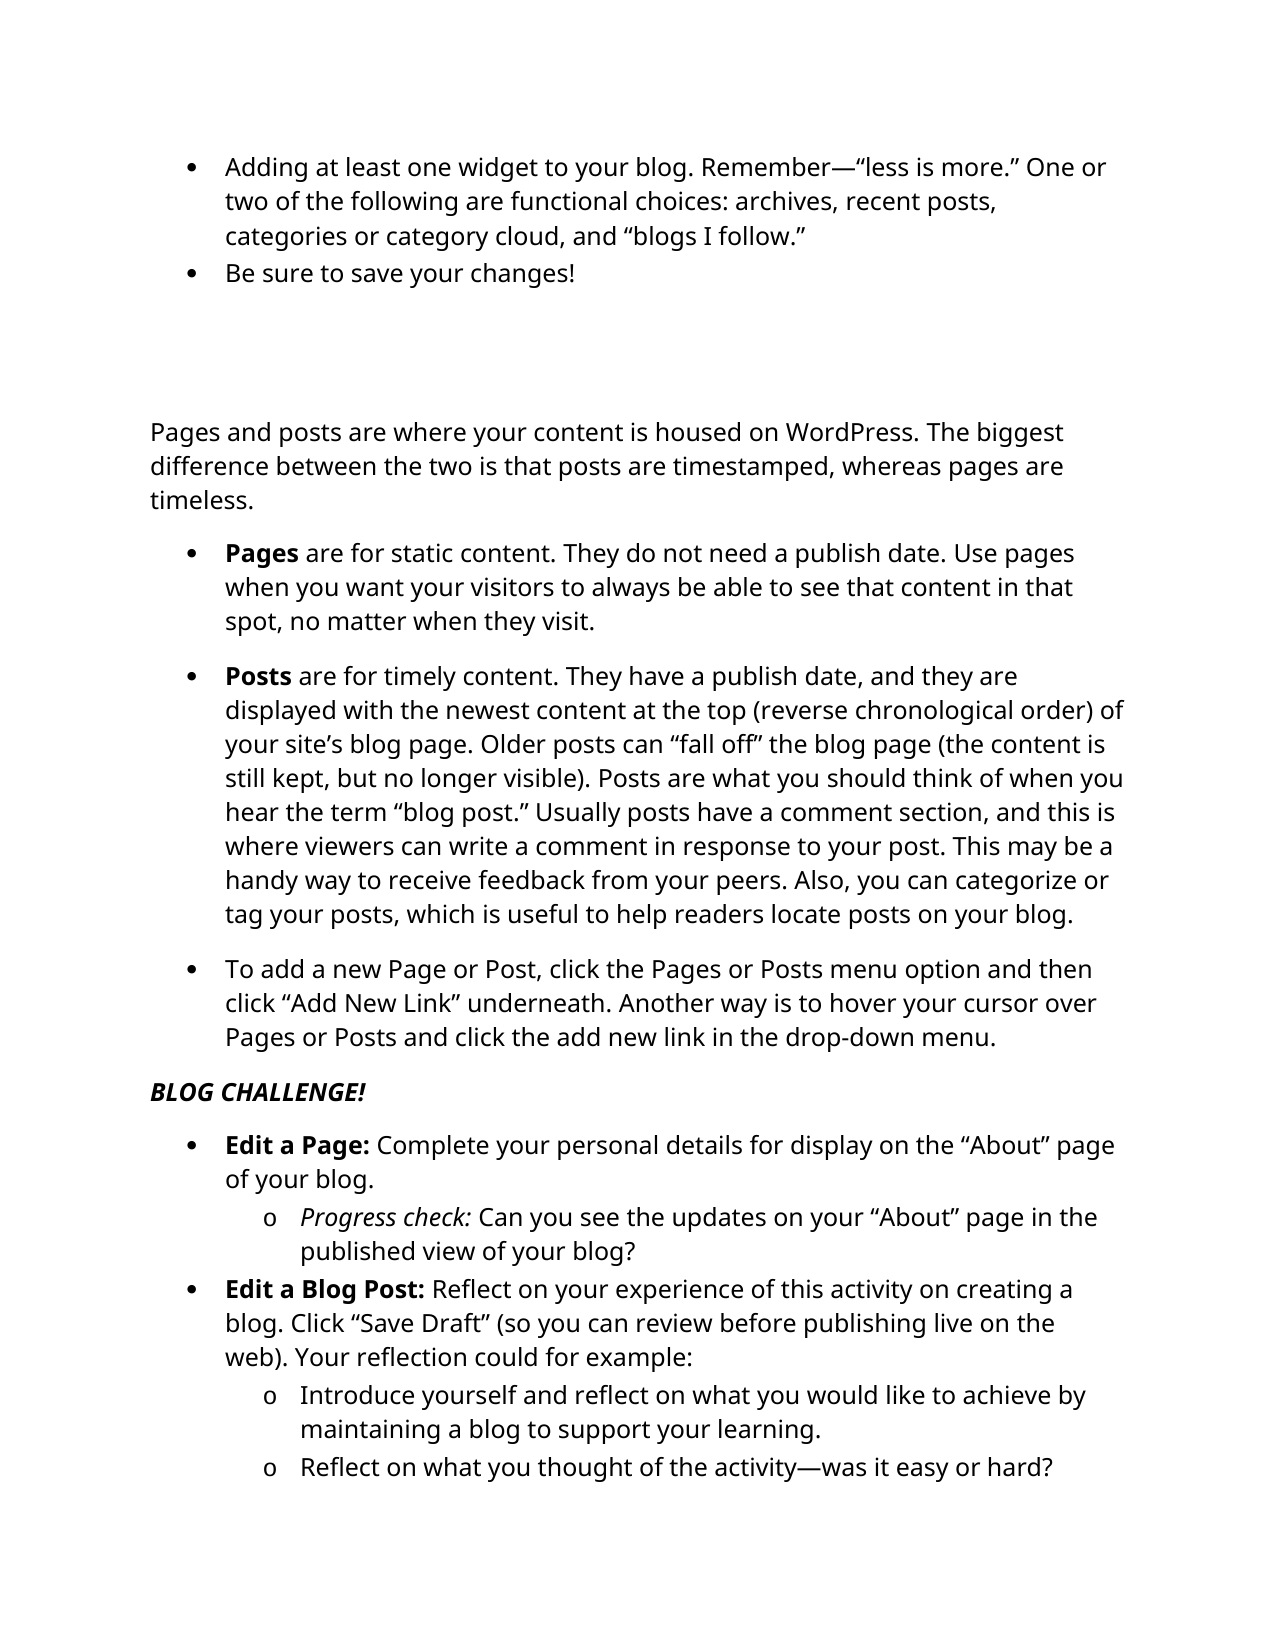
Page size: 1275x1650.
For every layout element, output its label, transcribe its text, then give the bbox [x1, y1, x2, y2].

list Introduce yourself and reflect on what you would like to achieve by maintaining a blog to support your learning. [262, 1377, 1125, 1446]
list Be sure to save your changes! [187, 256, 1125, 290]
text Pages and posts are where your content is housed on WordPress. The biggest difference between the two is that posts are timestamped, whereas pages are timeless. [150, 414, 1125, 517]
text BLOG CHALLENGE! [150, 1075, 1125, 1109]
list Reflect on what you thought of the activity—was it easy or hard? [262, 1449, 1125, 1484]
list Edit a Page: Complete your personal details for display on the “About” page of your blog. [187, 1127, 1125, 1196]
list Edit a Blog Post: Reflect on your experience of this activity on creating a blog. Click “Save Draft” (so you can review before publishing live on the web). Your reflection could for example: [187, 1271, 1125, 1374]
list Posts are for timely content. They have a publish date, and they are displayed with the newest content at the top (reverse chronological order) of your site’s blog page. Older posts can “fall off” the blog page (the content is still kept, but no longer visible). Posts are what you should think of when you hear the term “blog post.” Usually posts have a comment section, and this is where viewers can write a comment in response to your post. This may be a handy way to receive feedback from your peers. Also, you can categorize or tag your posts, which is useful to help readers locate posts on your blog. [187, 658, 1125, 931]
list Pages are for static content. They do not need a publish date. Use pages when you want your visitors to always be able to see that content in that spot, no matter when they visit. [187, 535, 1125, 637]
list Progress check: Can you see the updates on your “About” page in the published view of your blog? [262, 1199, 1125, 1268]
list Adding at least one widget to your blog. Remember—“less is more.” One or two of the following are functional choices: archives, recent posts, categories or category cloud, and “blogs I follow.” [187, 150, 1125, 252]
list To add a new Page or Post, click the Pages or Posts menu option and then click “Add New Link” underneath. Another way is to hover your cursor over Pages or Posts and click the add new link in the drop-down menu. [187, 952, 1125, 1054]
